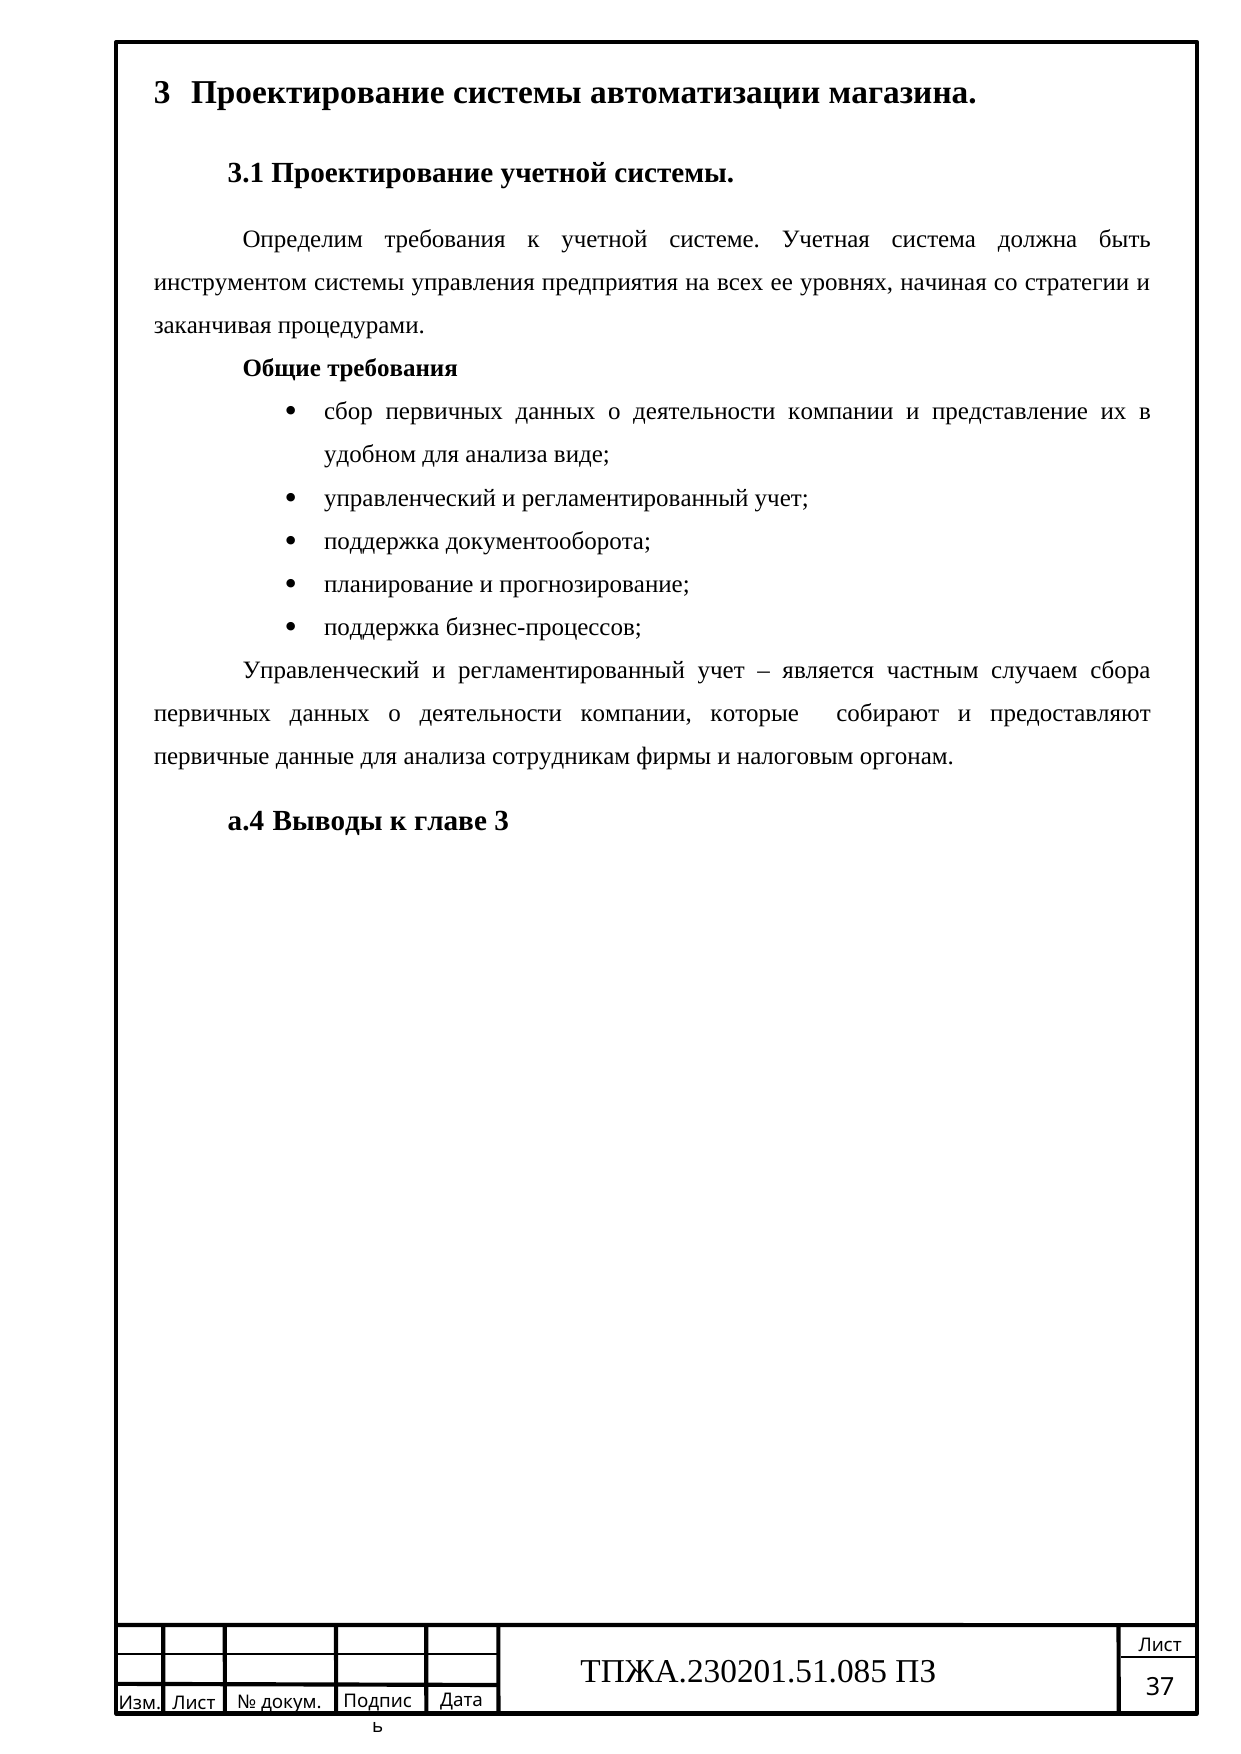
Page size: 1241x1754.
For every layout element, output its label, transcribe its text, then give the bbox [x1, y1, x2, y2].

list сбор первичных данных о деятельности компании и представление их в удобном для анализа виде; [286, 396, 1152, 468]
list поддержка бизнес-процессов; [286, 612, 1152, 641]
text Общие требования [153, 353, 1152, 382]
subtitle Проектирование системы автоматизации магазина. [153, 72, 1152, 111]
subtitle Выводы к главе 3 [227, 803, 1152, 837]
list планирование и прогнозирование; [286, 569, 1152, 598]
text Определим требования к учетной системе. Учетная система должна быть инструментом системы управления предприятия на всех ее уровнях, начиная со стратегии и заканчивая процедурами. [153, 224, 1152, 339]
subtitle 3.1 Проектирование учетной системы. [227, 155, 1152, 188]
text Управленческий и регламентированный учет – является частным случаем сбора первичных данных о деятельности компании, которые собирают и предоставляют первичные данные для анализа сотрудникам фирмы и налоговым оргонам. [153, 655, 1152, 770]
list поддержка документооборота; [286, 526, 1152, 554]
list управленческий и регламентированный учет; [286, 483, 1152, 511]
